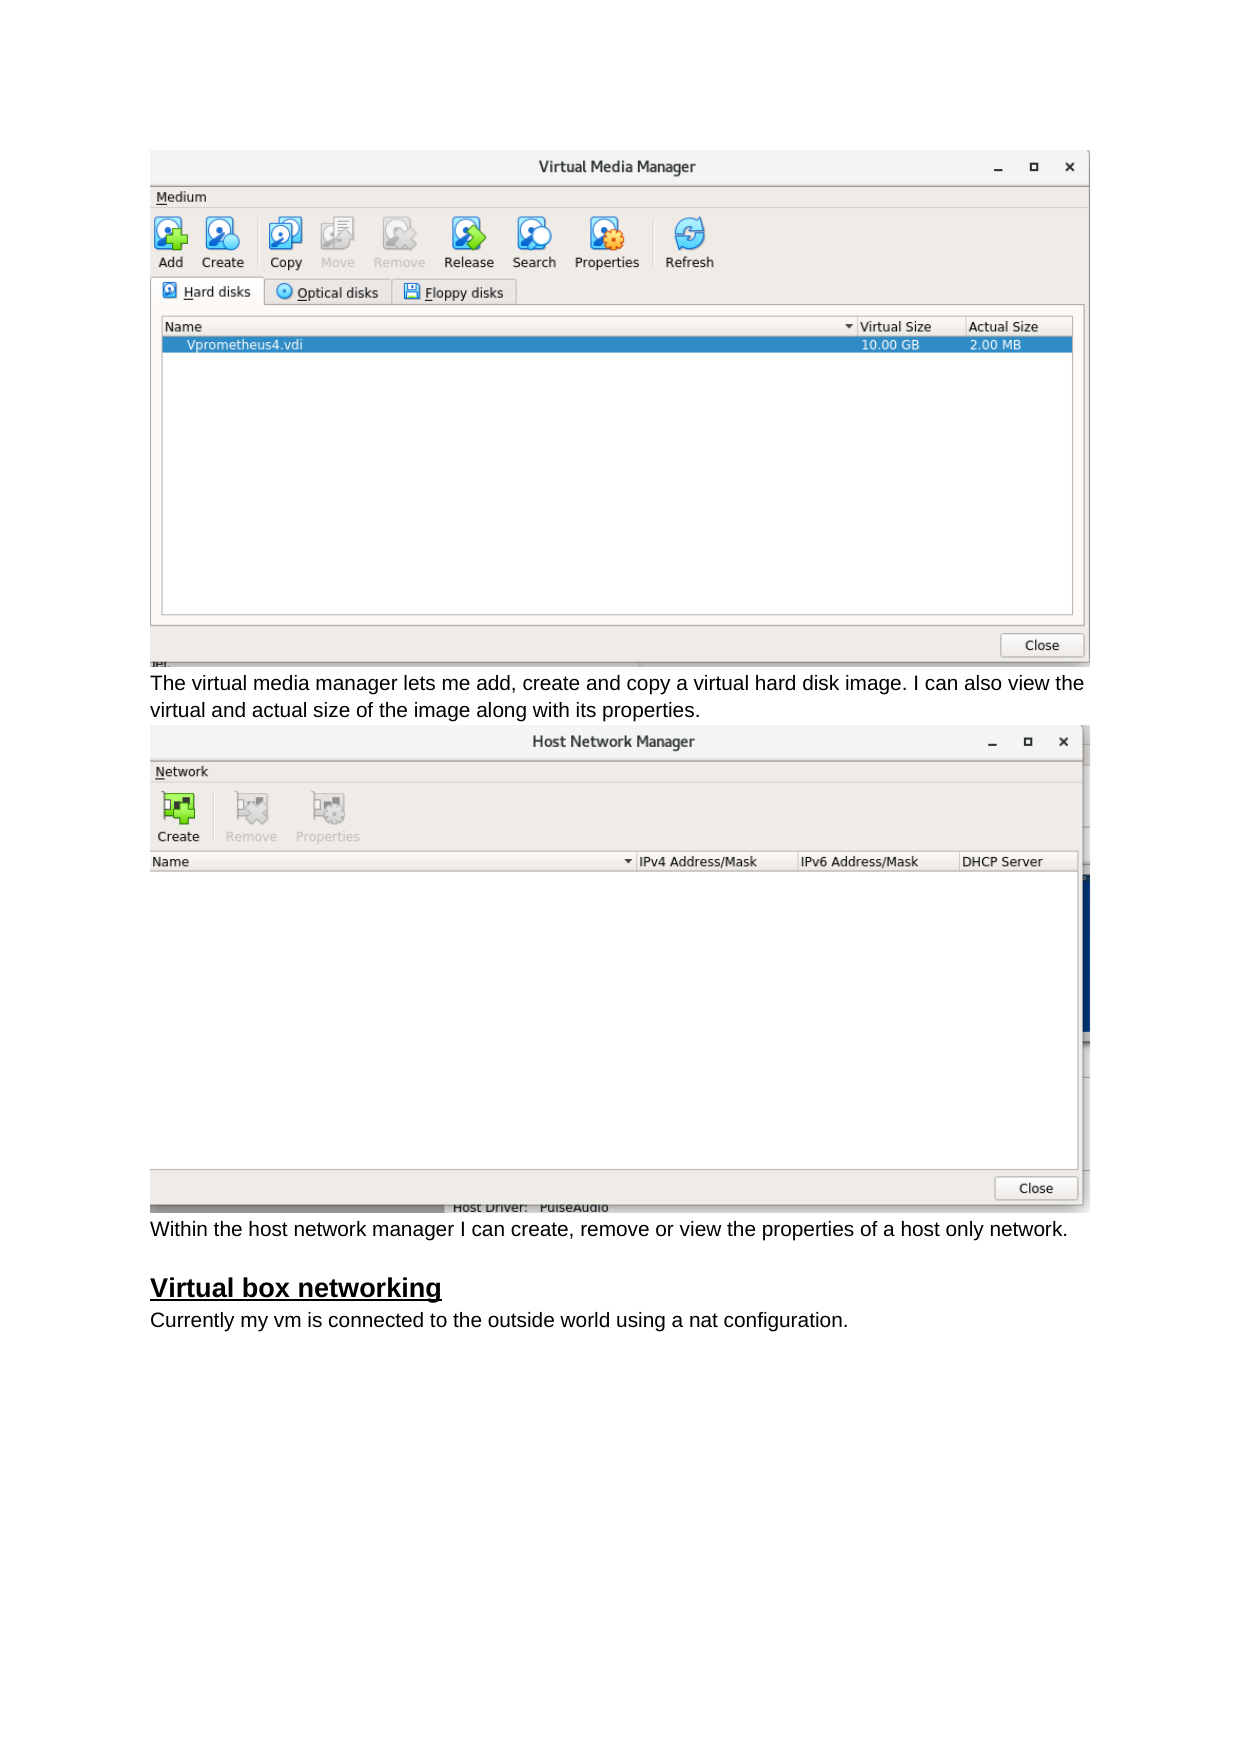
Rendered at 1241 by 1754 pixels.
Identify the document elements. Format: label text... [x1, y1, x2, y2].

text Currently my vm is connected to the outside world using a nat configuration. [150, 1308, 1090, 1332]
picture [150, 150, 1091, 667]
text Virtual box networking [150, 1272, 1090, 1303]
text Within the host network manager I can create, remove or view the properties of a host only network. [150, 1217, 1090, 1241]
text The virtual media manager lets me add, create and copy a virtual hard disk image. I can also view the virtual and actual size of the image along with its properties. [150, 671, 1090, 722]
picture [150, 725, 1091, 1213]
